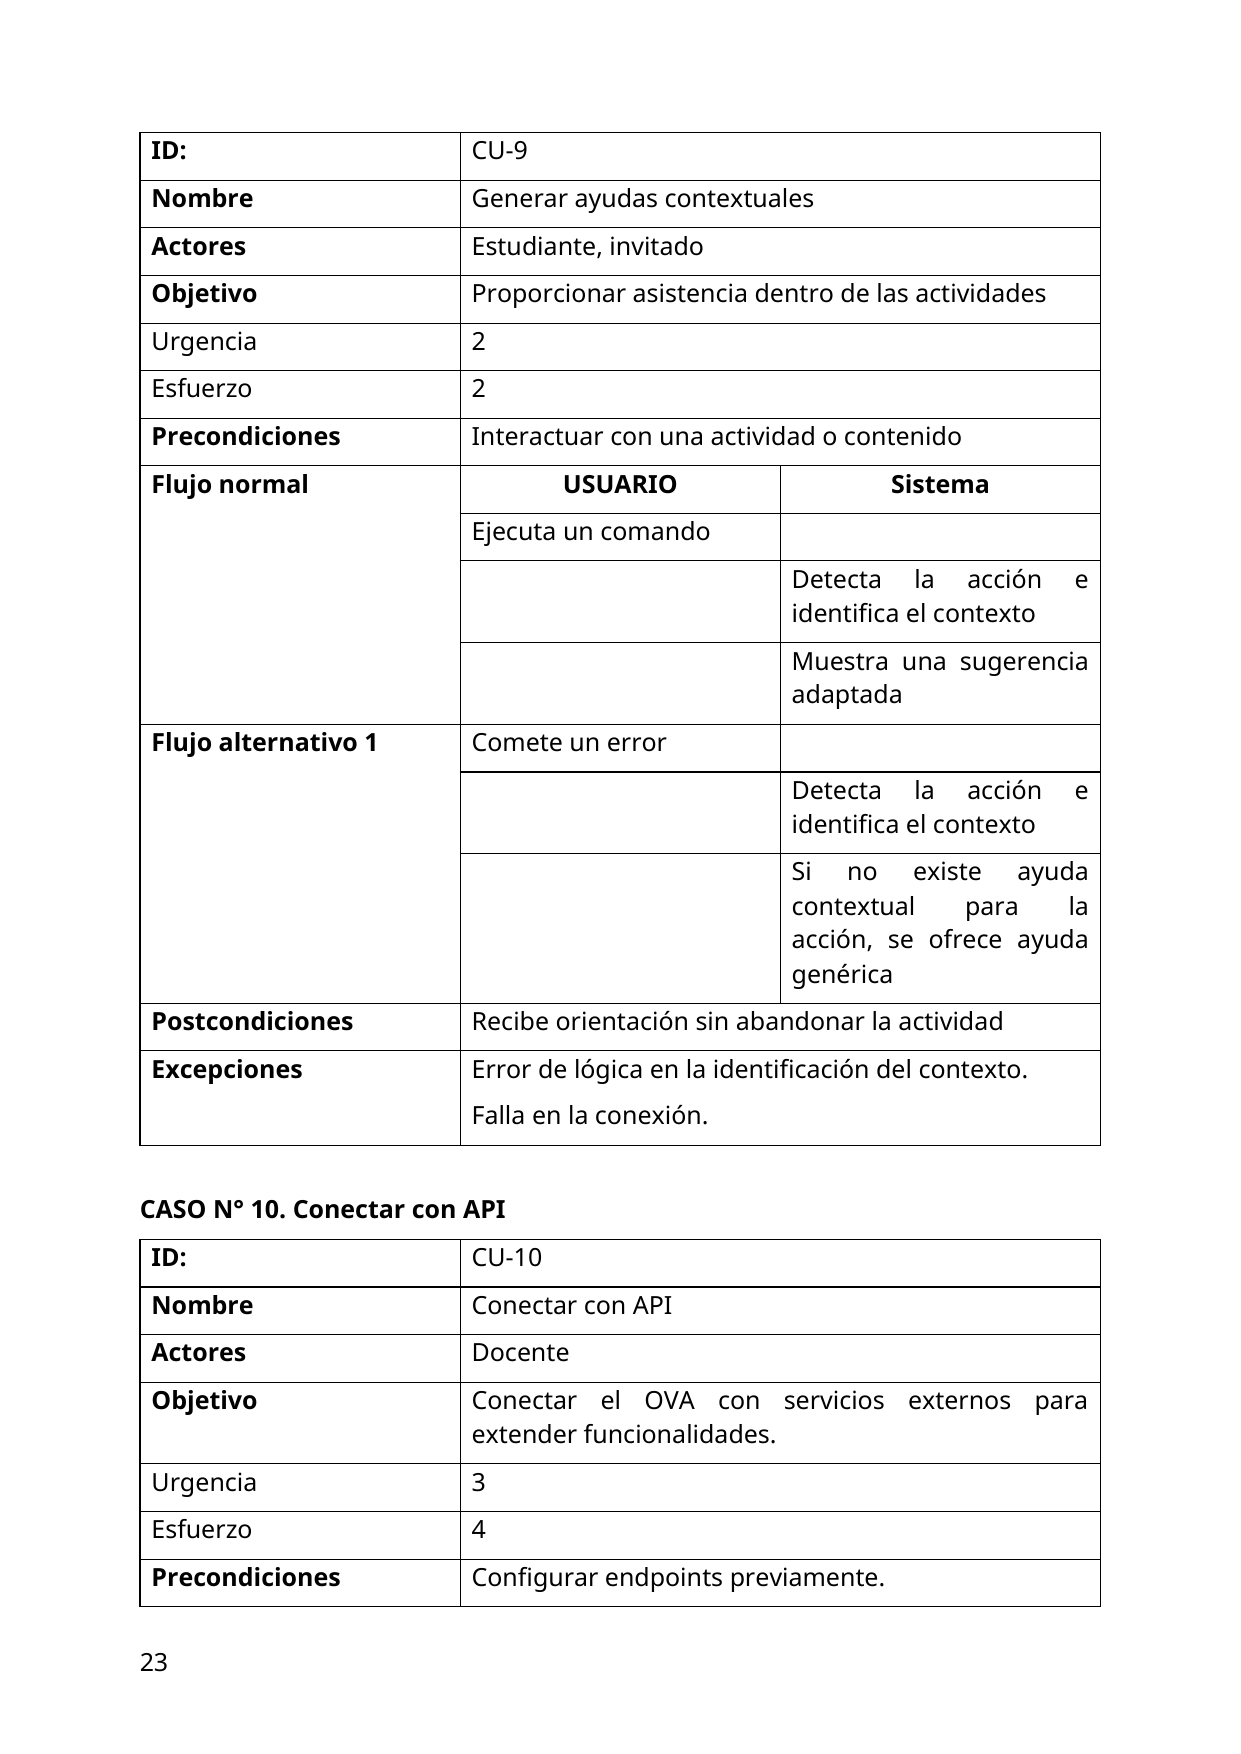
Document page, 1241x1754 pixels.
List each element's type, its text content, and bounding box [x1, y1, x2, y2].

table_cell Detecta la acción e identifica el contexto [781, 773, 1100, 853]
table_header CU-10 [461, 1240, 1100, 1286]
table_cell 3 [461, 1464, 1100, 1511]
table_cell Objetivo [141, 276, 460, 322]
table_header ID: [141, 1240, 460, 1286]
table_cell Excepciones [141, 1051, 460, 1144]
table_cell Actores [141, 228, 460, 275]
table_cell Esfuerzo [141, 371, 460, 418]
table_cell Precondiciones [141, 1560, 460, 1606]
table_cell [781, 725, 1100, 771]
table_cell Postcondiciones [141, 1004, 460, 1050]
table_cell Comete un error [461, 725, 780, 771]
table_cell Generar ayudas contextuales [461, 181, 1100, 227]
table_cell 4 [461, 1512, 1100, 1558]
table_cell Recibe orientación sin abandonar la actividad [461, 1004, 1100, 1050]
table_cell Error de lógica en la identificación del contexto. Falla en la conexión. [461, 1051, 1100, 1144]
table_cell Precondiciones [141, 419, 460, 465]
table_cell Docente [461, 1335, 1100, 1382]
table_cell [461, 643, 780, 724]
table_cell [461, 854, 780, 1003]
table_cell Esfuerzo [141, 1512, 460, 1558]
table_cell Si no existe ayuda contextual para la acción, se ofrece ayuda genérica [781, 854, 1100, 1003]
table_cell Proporcionar asistencia dentro de las actividades [461, 276, 1100, 322]
table_cell Objetivo [141, 1383, 460, 1463]
table_cell 2 [461, 371, 1100, 418]
table_cell Flujo normal [141, 466, 460, 724]
table_cell Flujo alternativo 1 [141, 725, 460, 1003]
table_cell Detecta la acción e identifica el contexto [781, 561, 1100, 642]
table_cell [461, 773, 780, 853]
table_cell Conectar el OVA con servicios externos para extender funcionalidades. [461, 1383, 1100, 1463]
table_cell Configurar endpoints previamente. [461, 1560, 1100, 1606]
table_cell [781, 514, 1100, 560]
table_cell Nombre [141, 1288, 460, 1334]
table_cell Conectar con API [461, 1288, 1100, 1334]
table_cell Ejecuta un comando [461, 514, 780, 560]
table_cell 2 [461, 324, 1100, 370]
table_cell Actores [141, 1335, 460, 1382]
table_cell [461, 561, 780, 642]
table_cell Urgencia [141, 324, 460, 370]
table_cell Urgencia [141, 1464, 460, 1511]
table_cell Estudiante, invitado [461, 228, 1100, 275]
table_cell USUARIO [461, 466, 780, 513]
table_cell Muestra una sugerencia adaptada [781, 643, 1100, 724]
text CASO N° 10. Conectar con API [139, 1192, 1101, 1226]
table_cell Nombre [141, 181, 460, 227]
table_cell Interactuar con una actividad o contenido [461, 419, 1100, 465]
table_header CU-9 [461, 133, 1100, 179]
table_cell Sistema [781, 466, 1100, 513]
table_header ID: [141, 133, 460, 179]
